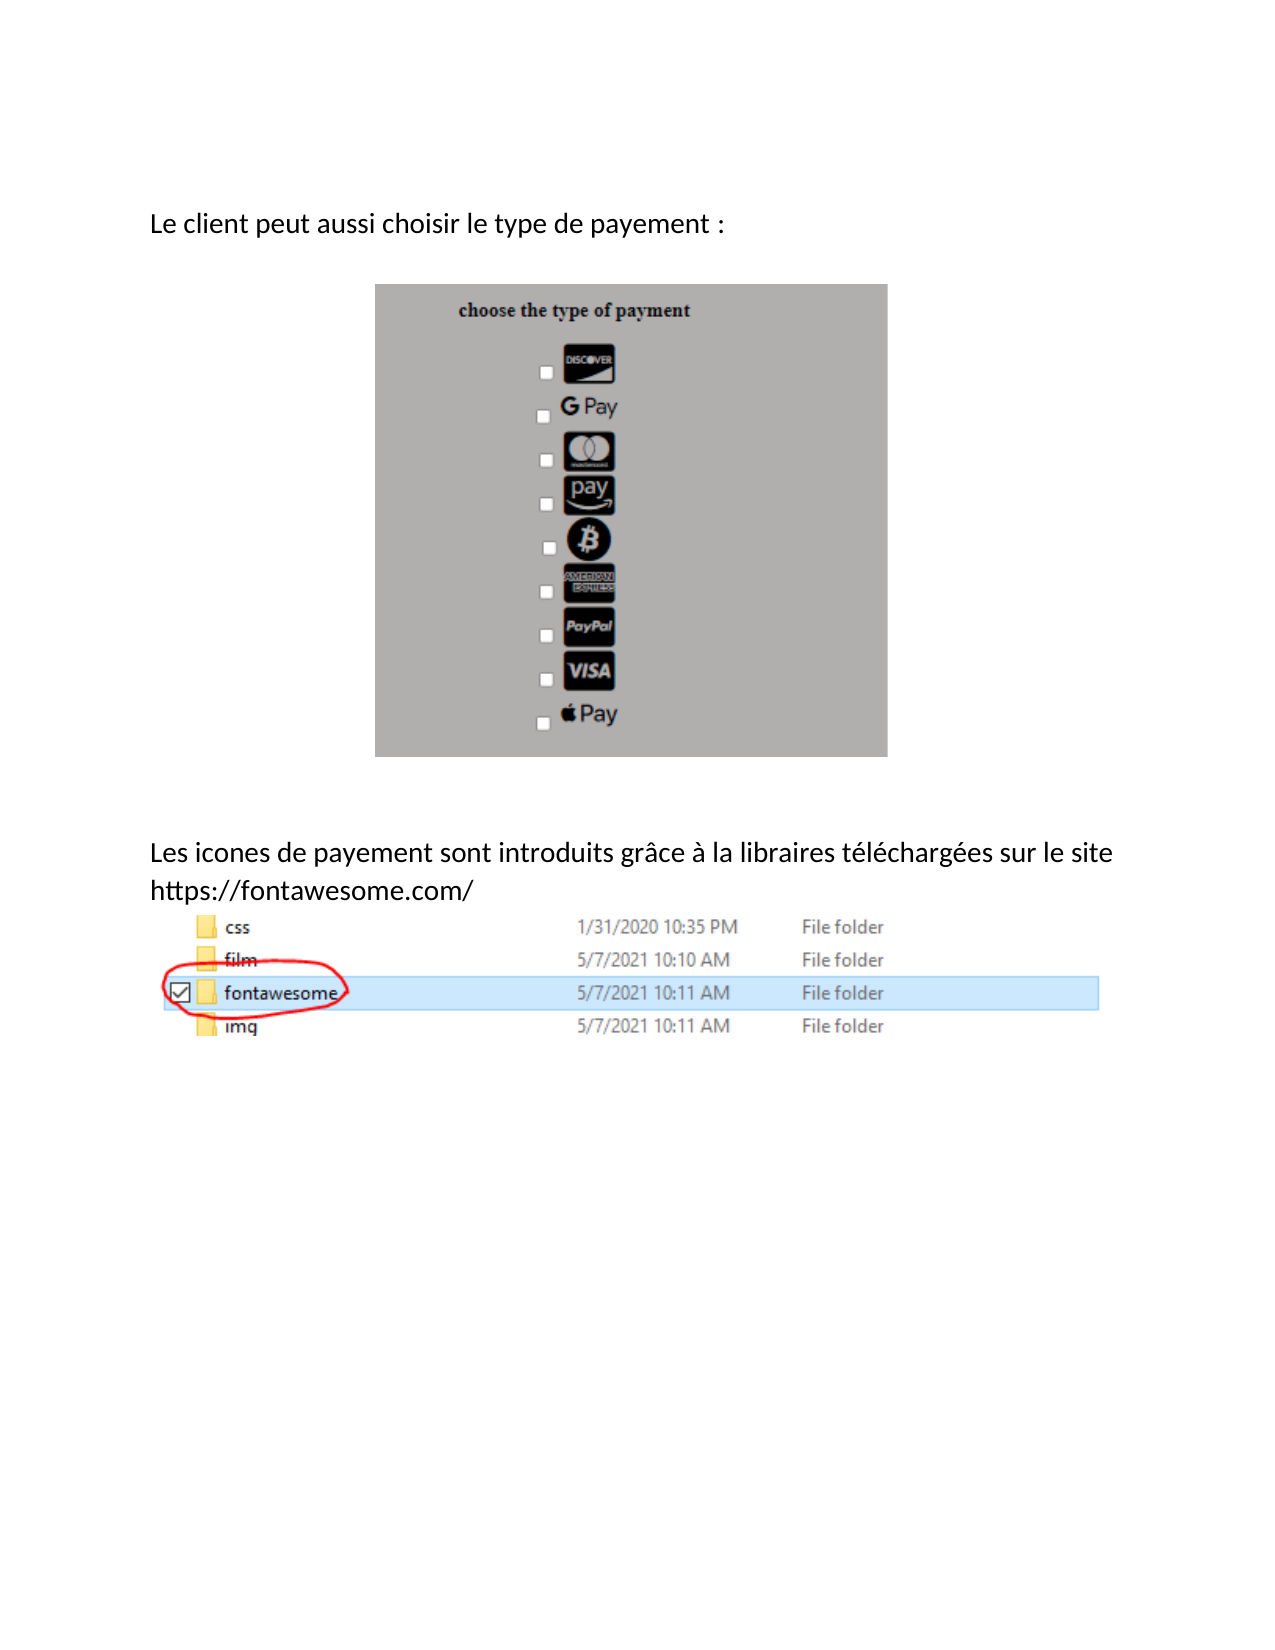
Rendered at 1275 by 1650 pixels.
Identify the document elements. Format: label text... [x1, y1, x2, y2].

picture [150, 915, 1125, 1036]
picture [375, 284, 888, 757]
text Le client peut aussi choisir le type de payement : [150, 205, 1125, 241]
text Les icones de payement sont introduits grâce à la libraires téléchargées sur le site https://fontawesome.com/ [150, 834, 1125, 908]
